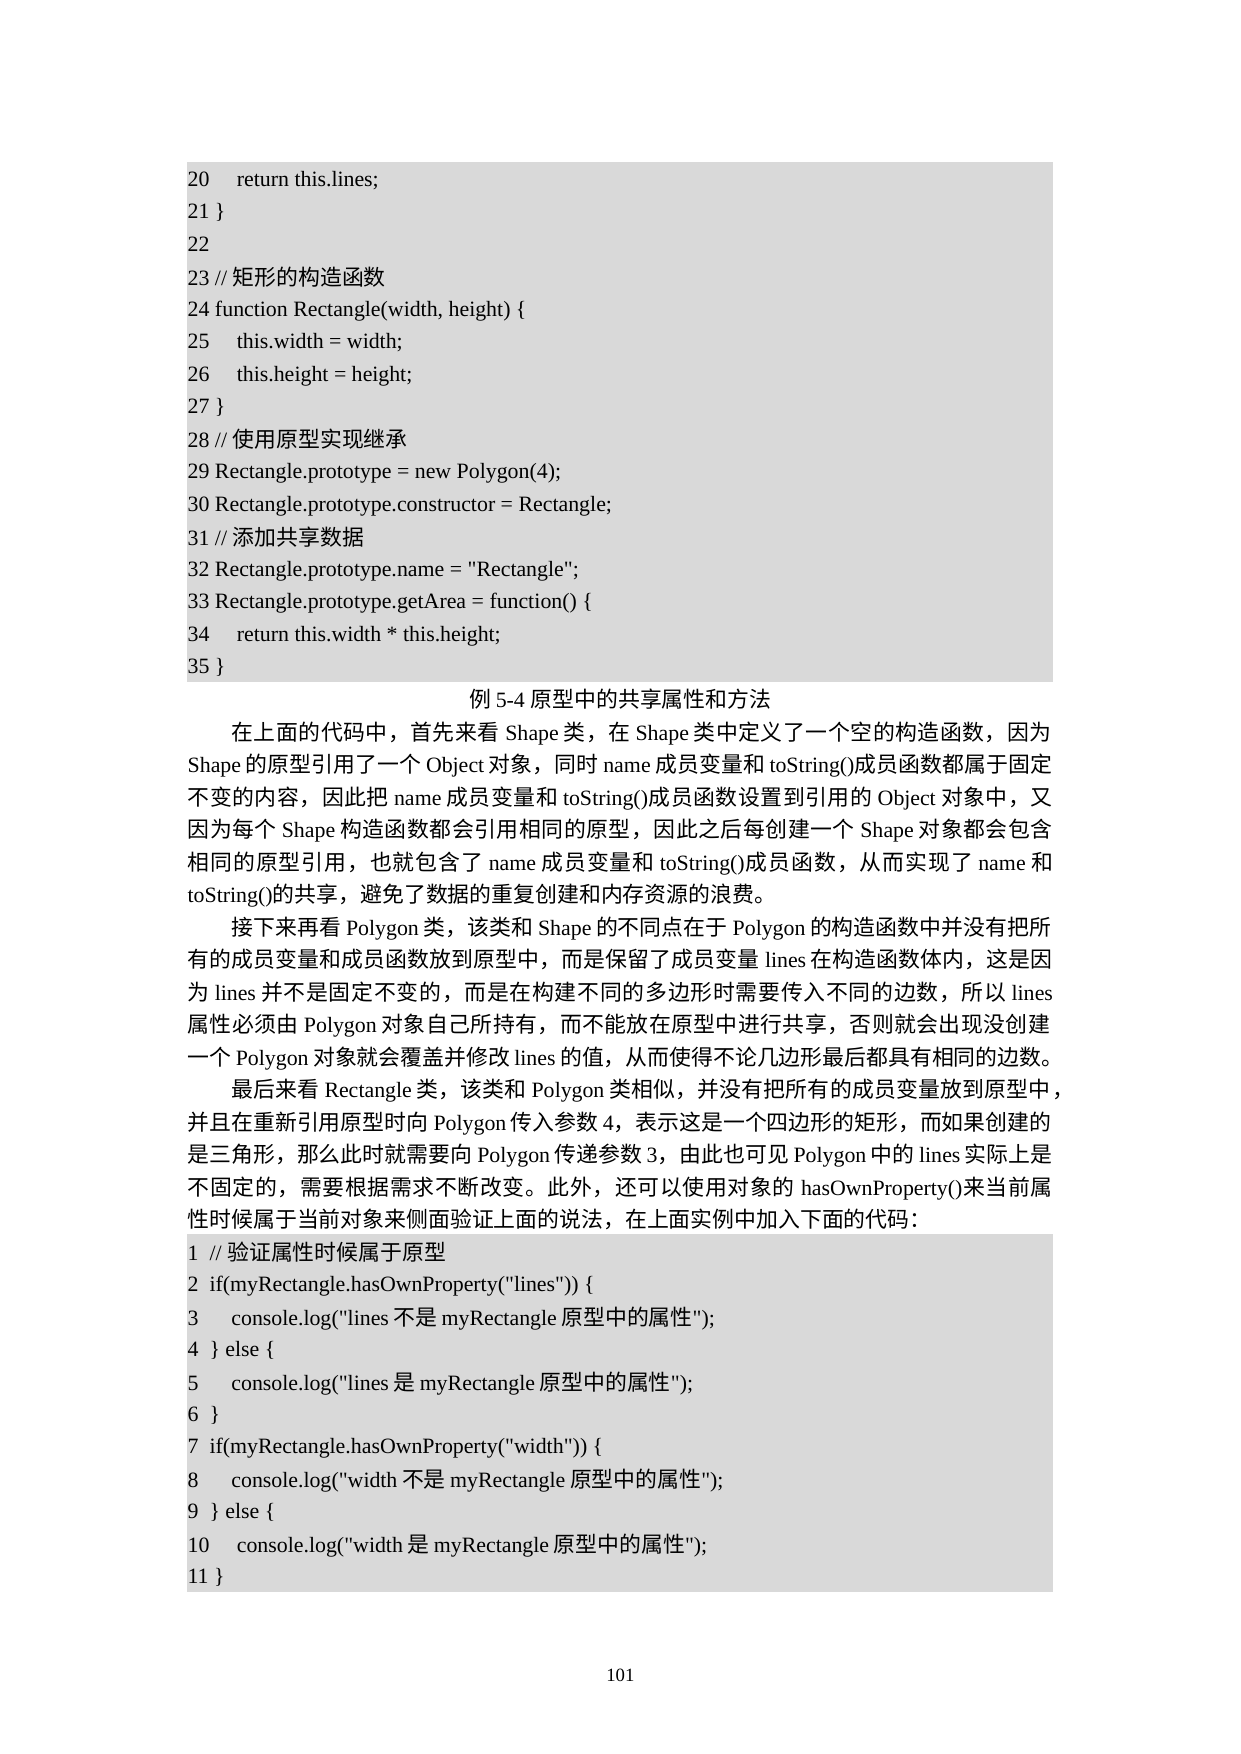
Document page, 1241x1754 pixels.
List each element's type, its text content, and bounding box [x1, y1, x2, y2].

text 26 this.height = height; [187, 357, 1053, 389]
text 28 // 使用原型实现继承 [187, 422, 1053, 454]
text 3 console.log("lines不是myRectangle原型中的属性"); [187, 1299, 1053, 1332]
text 25 this.width = width; [187, 324, 1053, 357]
text 35 } [187, 649, 1053, 682]
text 23 // 矩形的构造函数 [187, 259, 1053, 292]
text 34 return this.width * this.height; [187, 617, 1053, 649]
text 6 } [187, 1397, 1053, 1429]
text 29 Rectangle.prototype = new Polygon(4); [187, 454, 1053, 487]
text 9 } else { [187, 1494, 1053, 1527]
text 5 console.log("lines是myRectangle原型中的属性"); [187, 1364, 1053, 1397]
text 10 console.log("width是myRectangle原型中的属性"); [187, 1527, 1053, 1559]
text 22 [187, 227, 1053, 259]
text 在上面的代码中，首先来看Shape类，在Shape类中定义了一个空的构造函数，因为Shape的原型引用了一个Object对象，同时name成员变量和toString()成员函数都属于固定不变的内容，因此把name成员变量和toString()成员函数设置到引用的Object对象中，又因为每个Shape构造函数都会引用相同的原型，因此之后每创建一个Shape对象都会包含相同的原型引用，也就包含了name成员变量和toString()成员函数，从而实现了name和toString()的共享，避免了数据的重复创建和内存资源的浪费。 [187, 714, 1053, 909]
text 21 } [187, 194, 1053, 227]
text 7 if(myRectangle.hasOwnProperty("width")) { [187, 1429, 1053, 1462]
text 30 Rectangle.prototype.constructor = Rectangle; [187, 487, 1053, 519]
text 4 } else { [187, 1332, 1053, 1364]
text 8 console.log("width不是myRectangle原型中的属性"); [187, 1462, 1053, 1494]
text 最后来看Rectangle类，该类和Polygon类相似，并没有把所有的成员变量放到原型中，并且在重新引用原型时向Polygon传入参数4，表示这是一个四边形的矩形，而如果创建的是三角形，那么此时就需要向Polygon传递参数3，由此也可见Polygon中的lines实际上是不固定的，需要根据需求不断改变。此外，还可以使用对象的hasOwnProperty()来当前属性时候属于当前对象来侧面验证上面的说法，在上面实例中加入下面的代码： [187, 1072, 1053, 1234]
text 1 // 验证属性时候属于原型 [187, 1234, 1053, 1267]
text 24 function Rectangle(width, height) { [187, 292, 1053, 324]
text 11 } [187, 1559, 1053, 1592]
text 接下来再看Polygon类，该类和Shape的不同点在于Polygon的构造函数中并没有把所有的成员变量和成员函数放到原型中，而是保留了成员变量lines在构造函数体内，这是因为lines并不是固定不变的，而是在构建不同的多边形时需要传入不同的边数，所以lines属性必须由Polygon对象自己所持有，而不能放在原型中进行共享，否则就会出现没创建一个Polygon对象就会覆盖并修改lines的值，从而使得不论几边形最后都具有相同的边数。 [187, 909, 1053, 1072]
text 27 } [187, 389, 1053, 422]
text 33 Rectangle.prototype.getArea = function() { [187, 584, 1053, 617]
text 31 // 添加共享数据 [187, 519, 1053, 552]
text 20 return this.lines; [187, 162, 1053, 194]
text 例5-4 原型中的共享属性和方法 [187, 682, 1053, 714]
text 32 Rectangle.prototype.name = "Rectangle"; [187, 552, 1053, 584]
text 2 if(myRectangle.hasOwnProperty("lines")) { [187, 1267, 1053, 1299]
